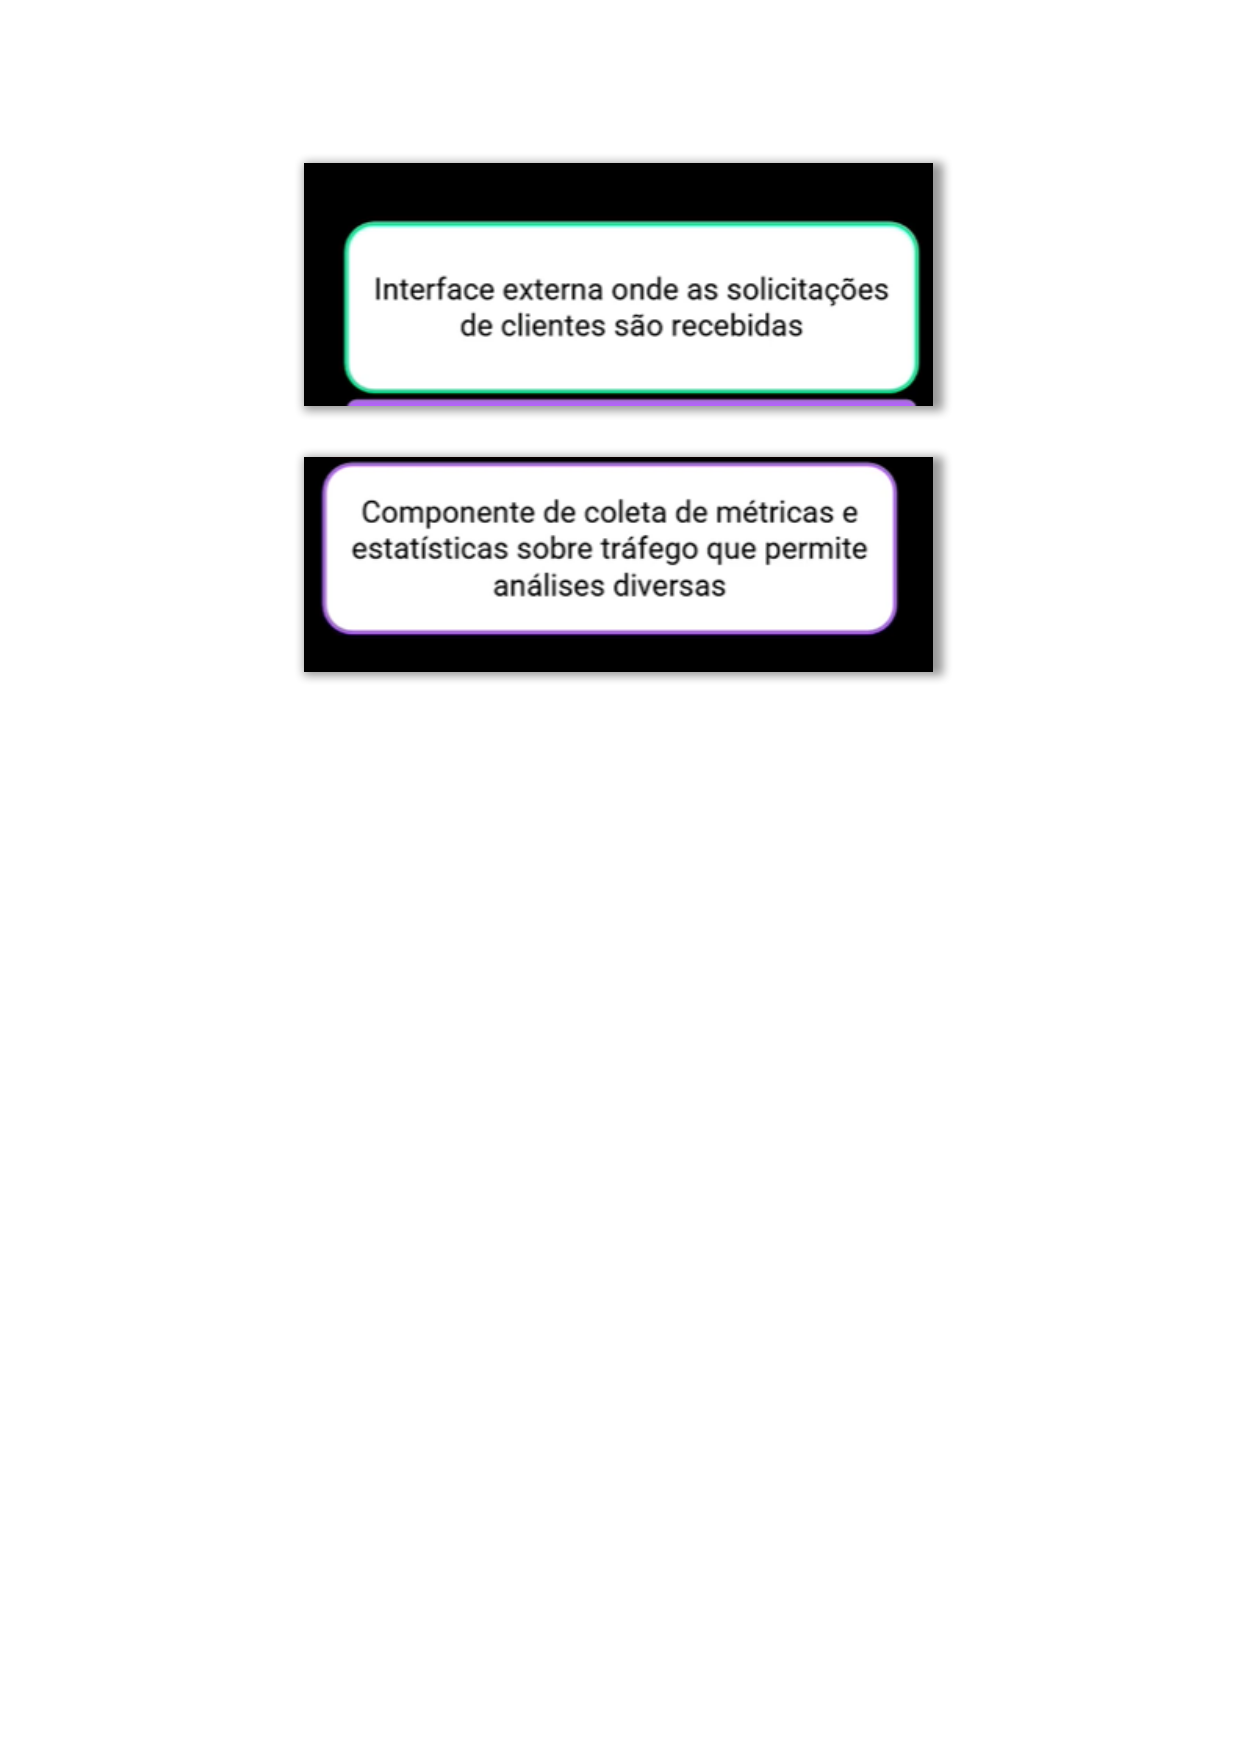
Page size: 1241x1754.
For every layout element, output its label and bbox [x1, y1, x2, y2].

picture [304, 457, 933, 672]
picture [304, 163, 933, 406]
